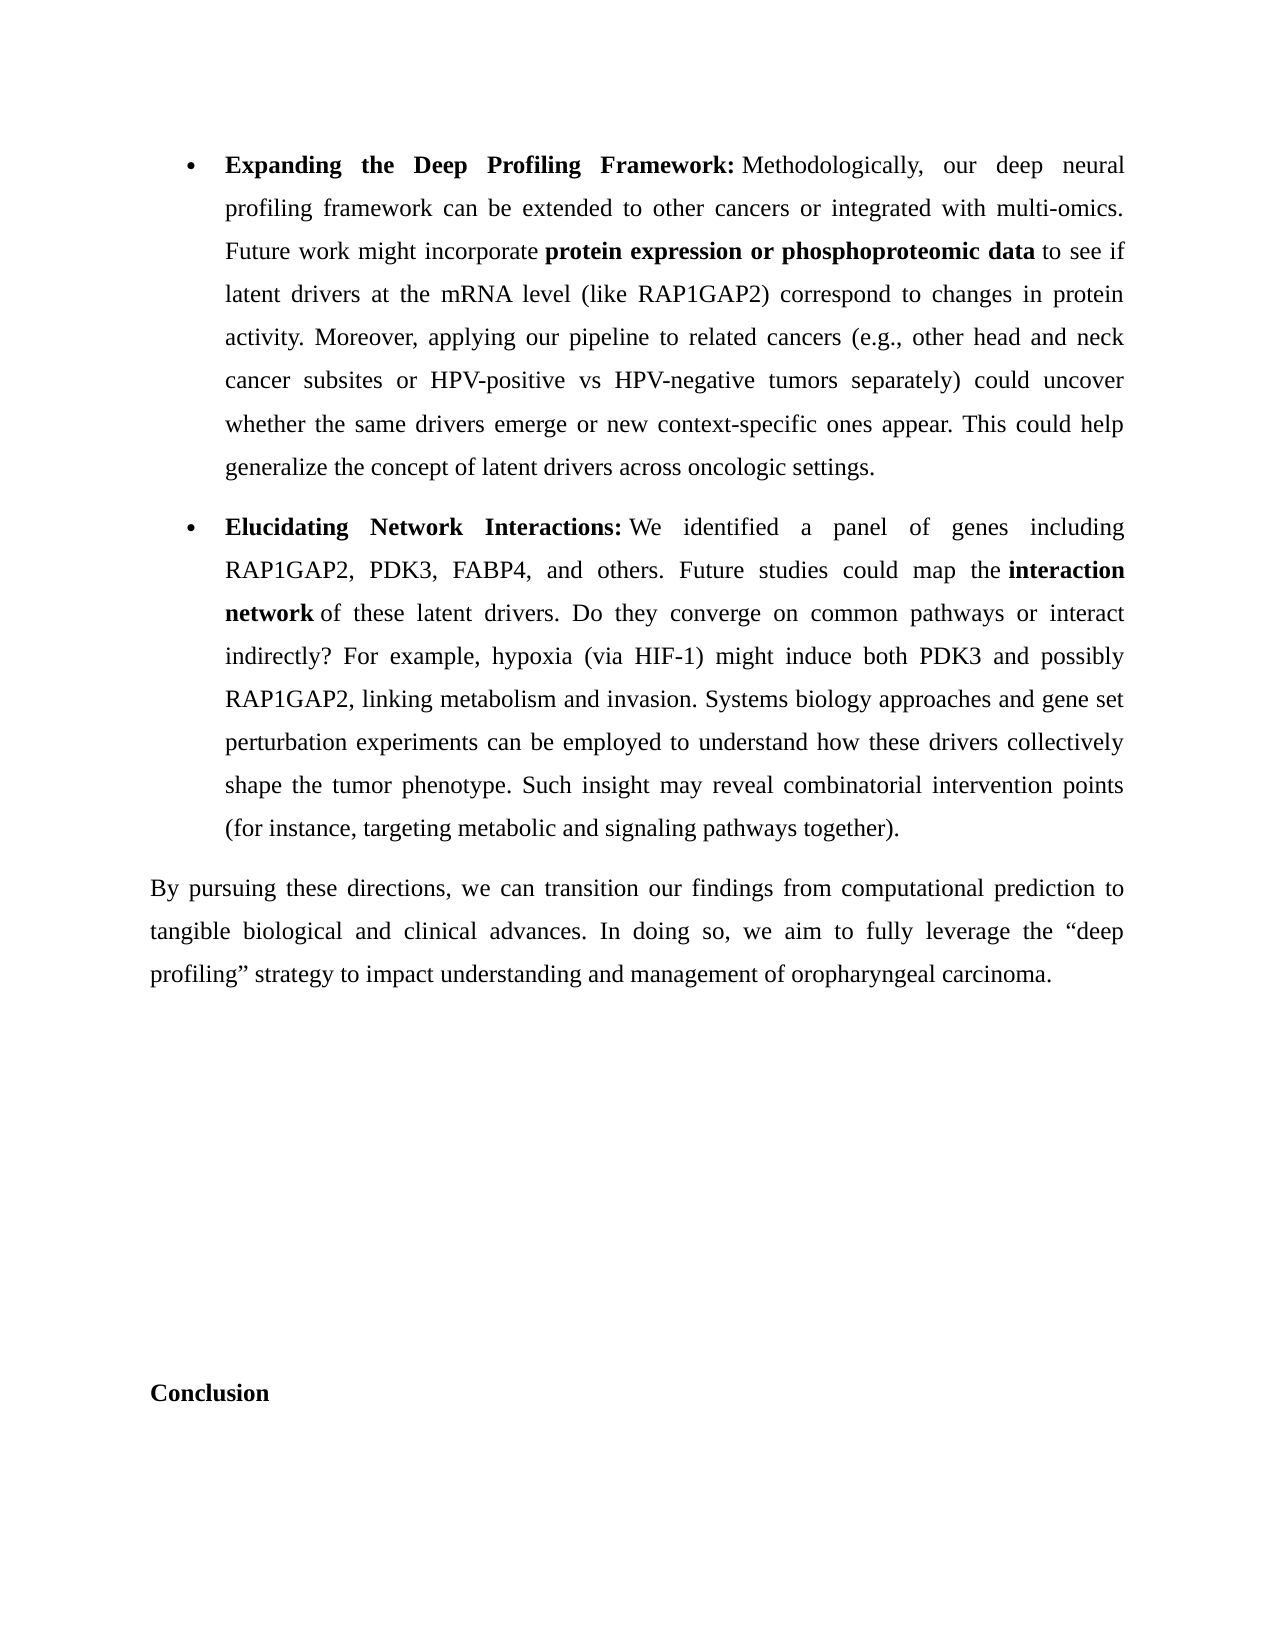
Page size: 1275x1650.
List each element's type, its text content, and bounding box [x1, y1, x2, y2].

list Elucidating Network Interactions: We identified a panel of genes including RAP1GAP2, PDK3, FABP4, and others. Future studies could map the interaction network of these latent drivers. Do they converge on common pathways or interact indirectly? For example, hypoxia (via HIF-1) might induce both PDK3 and possibly RAP1GAP2, linking metabolism and invasion. Systems biology approaches and gene set perturbation experiments can be employed to understand how these drivers collectively shape the tumor phenotype. Such insight may reveal combinatorial intervention points (for instance, targeting metabolic and signaling pathways together). [187, 512, 1125, 842]
text By pursuing these directions, we can transition our findings from computational prediction to tangible biological and clinical advances. In doing so, we aim to fully leverage the “deep profiling” strategy to impact understanding and management of oropharyngeal carcinoma. [150, 873, 1125, 988]
list Expanding the Deep Profiling Framework: Methodologically, our deep neural profiling framework can be extended to other cancers or integrated with multi-omics. Future work might incorporate protein expression or phosphoproteomic data to see if latent drivers at the mRNA level (like RAP1GAP2) correspond to changes in protein activity. Moreover, applying our pipeline to related cancers (e.g., other head and neck cancer subsites or HPV-positive vs HPV-negative tumors separately) could uncover whether the same drivers emerge or new context-specific ones appear. This could help generalize the concept of latent drivers across oncologic settings. [187, 150, 1125, 481]
text Conclusion [150, 1378, 1125, 1407]
